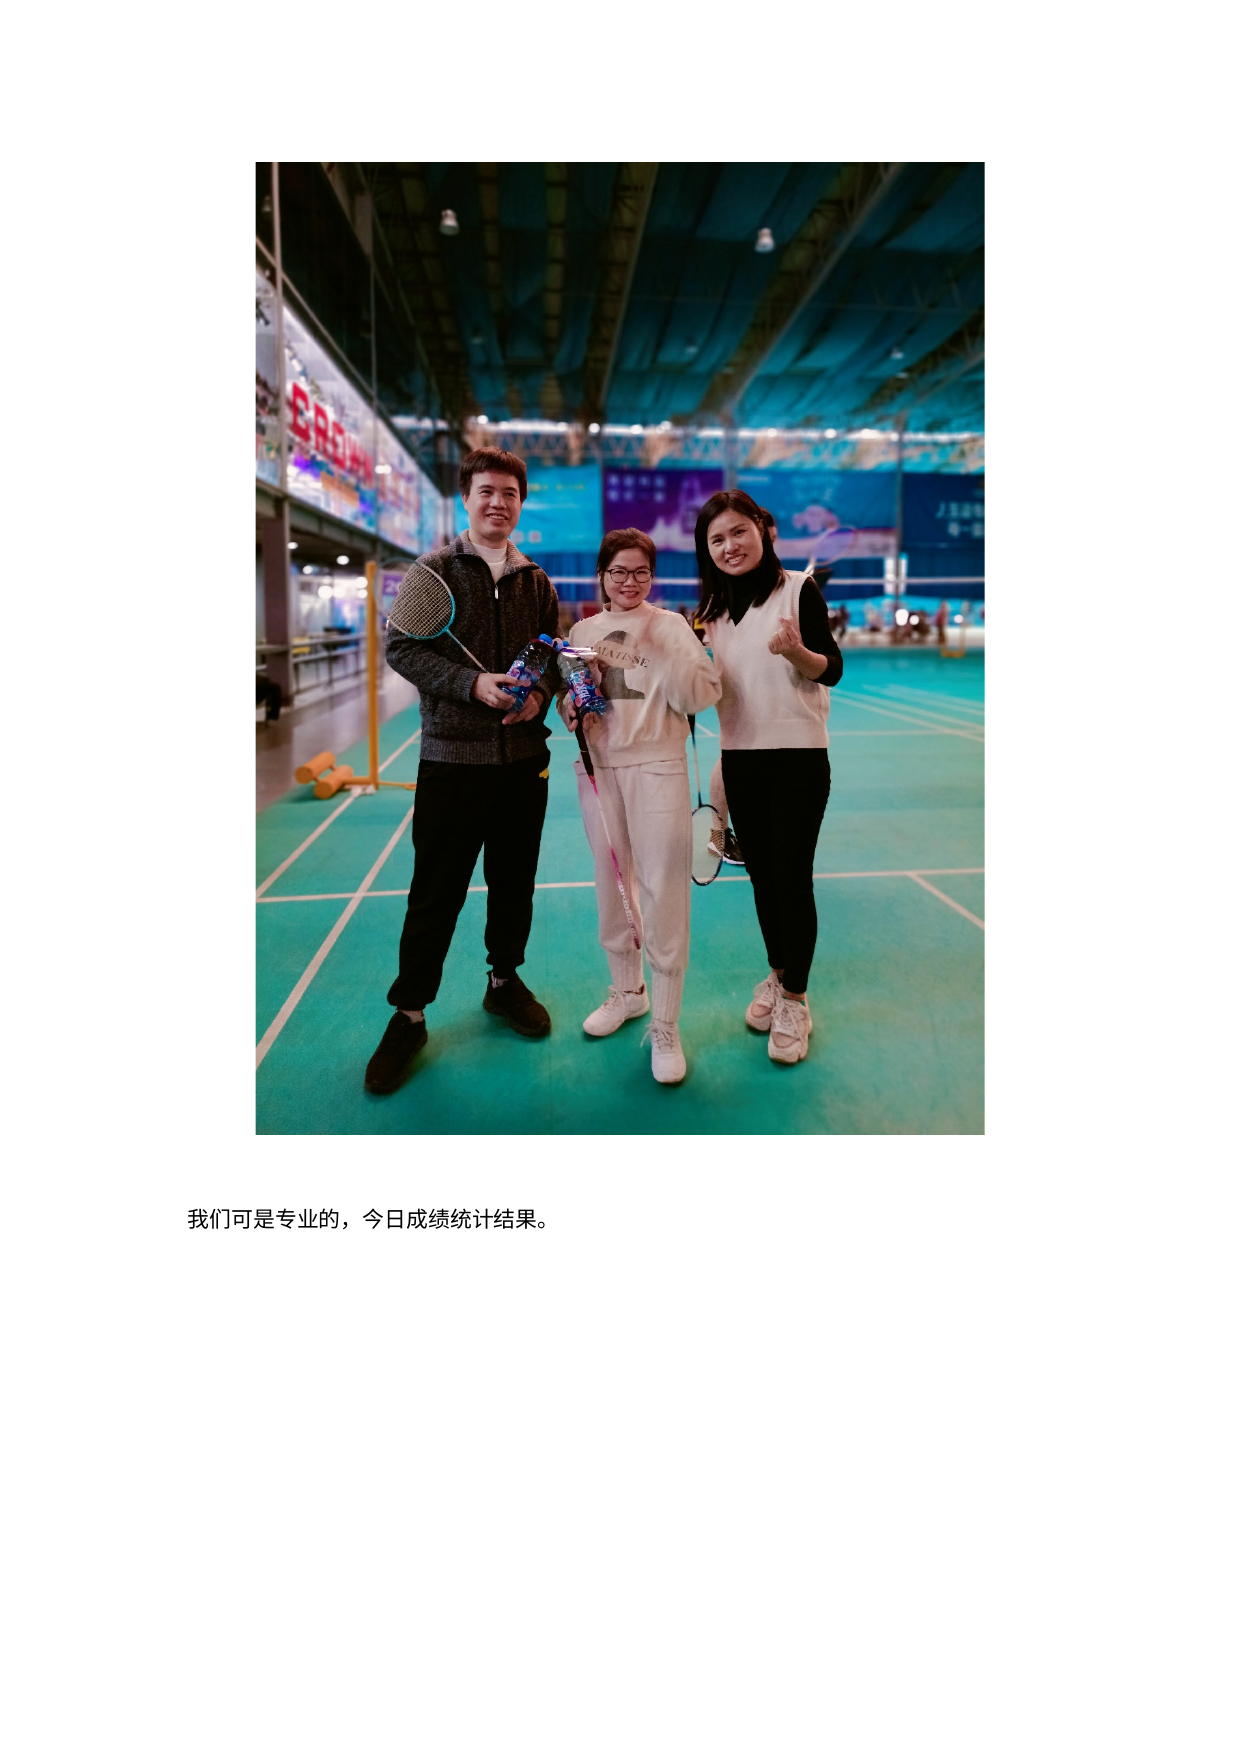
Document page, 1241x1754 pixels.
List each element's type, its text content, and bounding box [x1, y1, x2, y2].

picture [255, 162, 985, 1135]
text 我们可是专业的，今日成绩统计结果。 [187, 1202, 1053, 1234]
